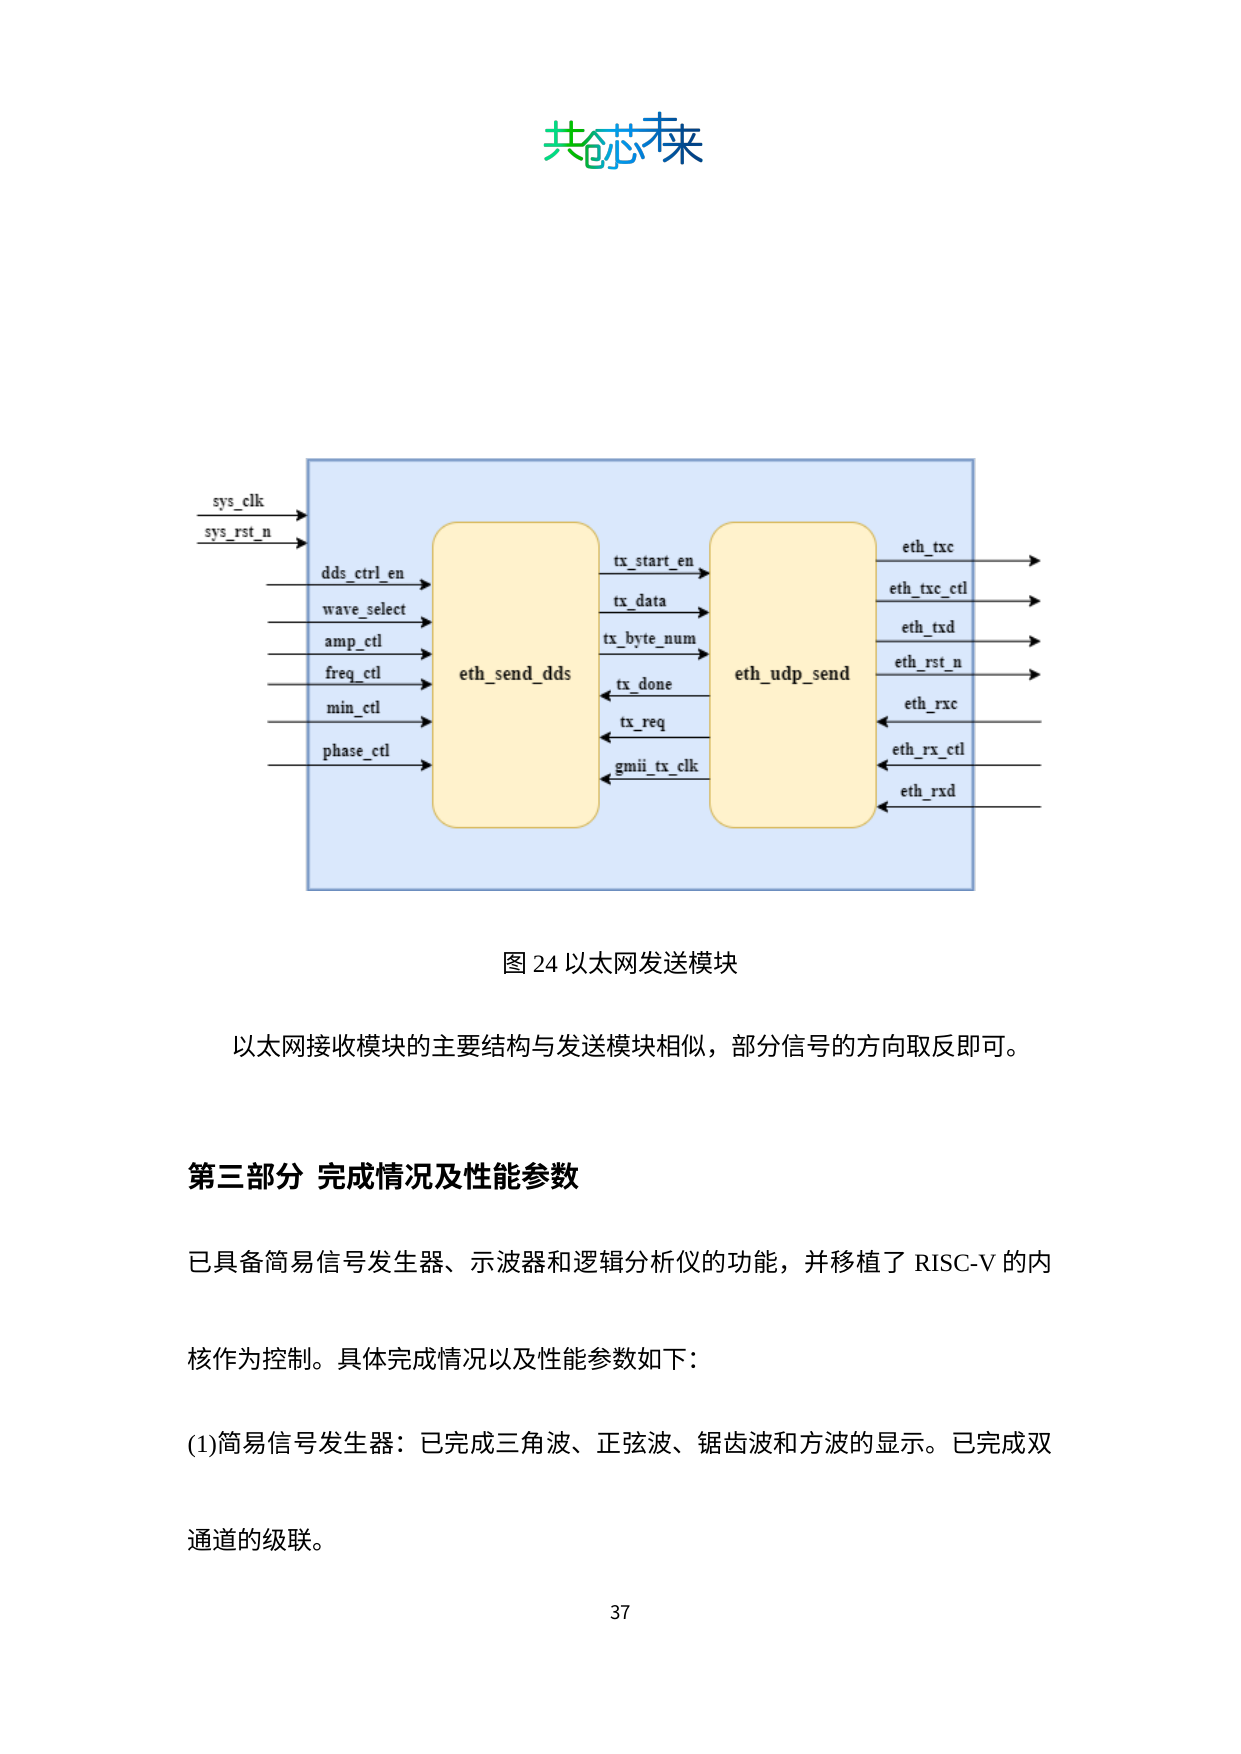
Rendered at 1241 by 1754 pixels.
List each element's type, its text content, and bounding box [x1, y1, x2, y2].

picture [187, 458, 1053, 891]
picture [510, 88, 730, 198]
text 图 24 以太网发送模块 [187, 929, 1053, 994]
text 第三部分 完成情况及性能参数 [187, 1142, 1053, 1207]
text 以太网接收模块的主要结构与发送模块相似，部分信号的方向取反即可。 [187, 1012, 1053, 1077]
text (1)简易信号发生器：已完成三角波、正弦波、锯齿波和方波的显示。已完成双通道的级联。 [187, 1409, 1053, 1571]
text 已具备简易信号发生器、示波器和逻辑分析仪的功能，并移植了RISC-V的内核作为控制。具体完成情况以及性能参数如下： [187, 1228, 1053, 1391]
